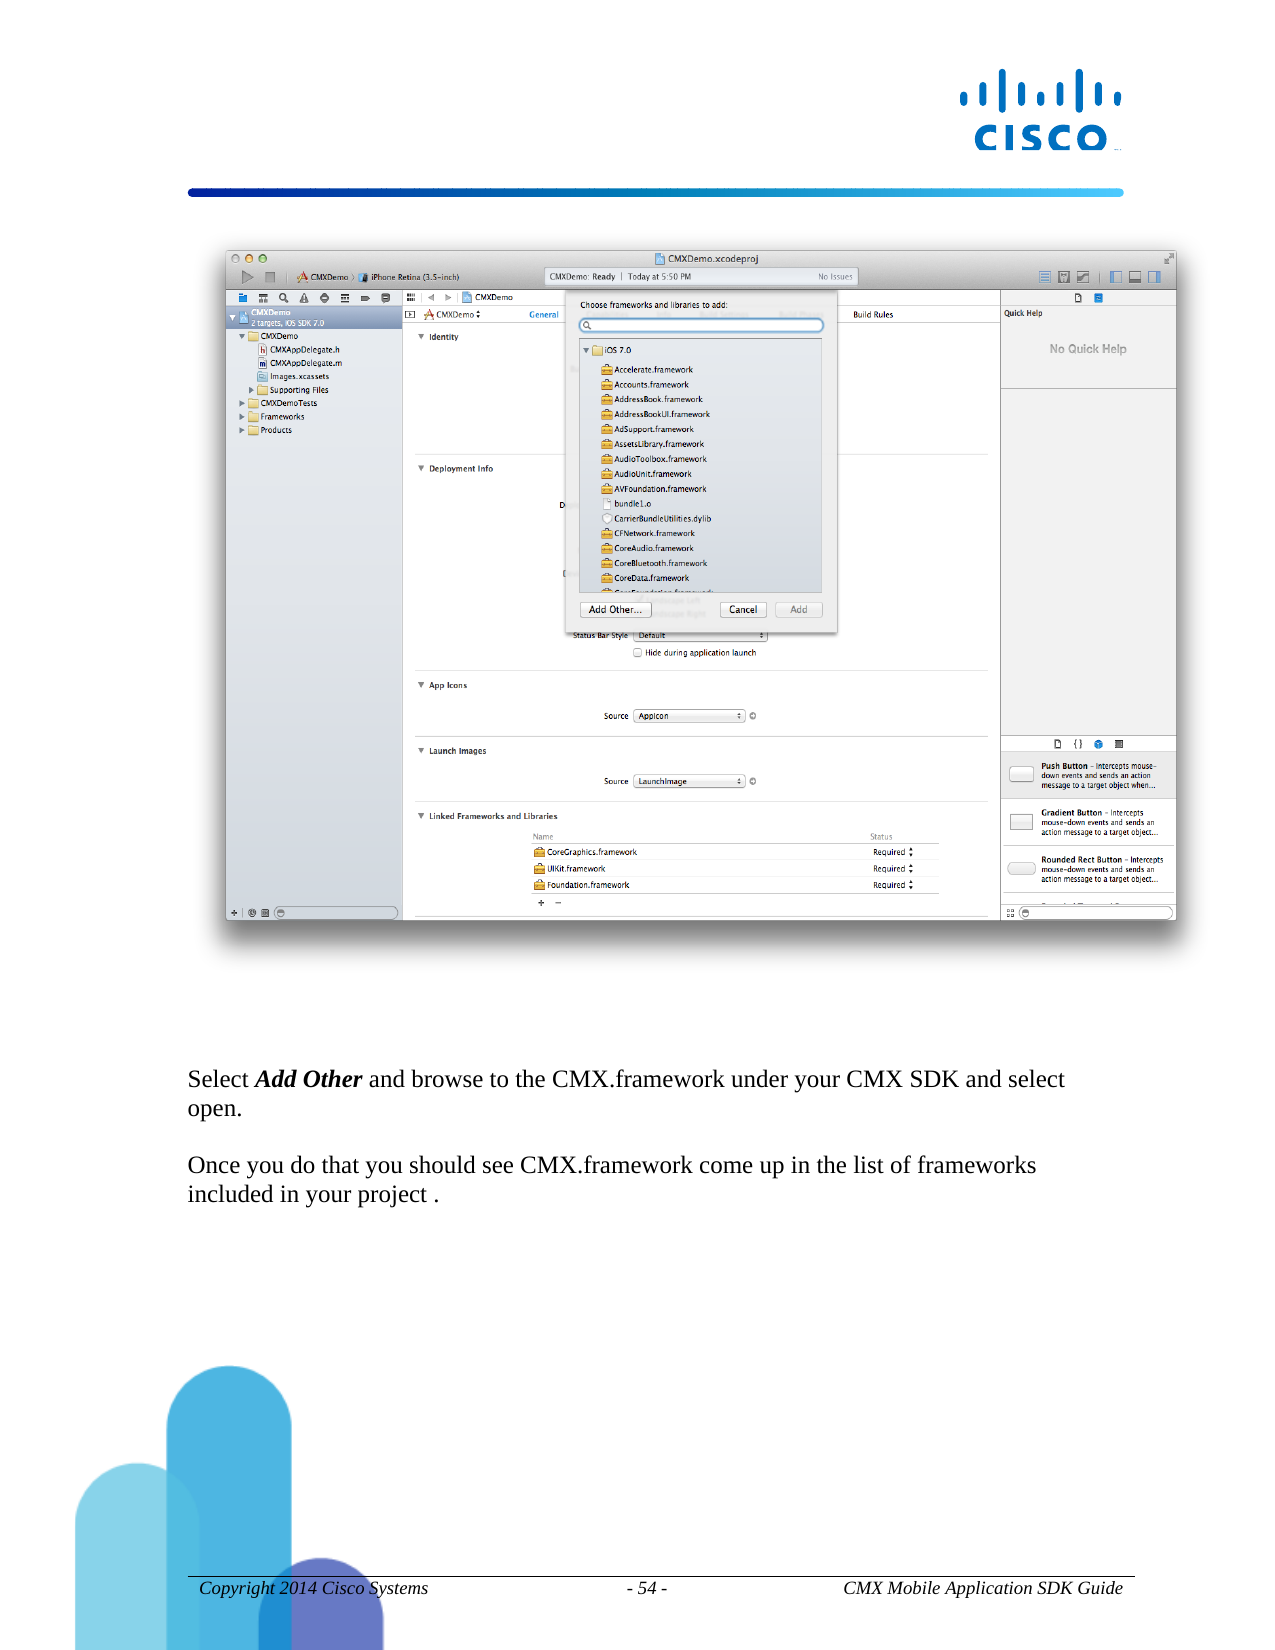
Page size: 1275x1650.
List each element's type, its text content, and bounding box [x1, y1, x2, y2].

picture [187, 225, 1215, 979]
picture [74, 1365, 386, 1650]
text Once you do that you should see CMX.framework come up in the list of frameworks included in your project . [187, 1151, 1125, 1208]
text Select Add Other and browse to the CMX.framework under your CMX SDK and select open. [187, 1064, 1125, 1122]
